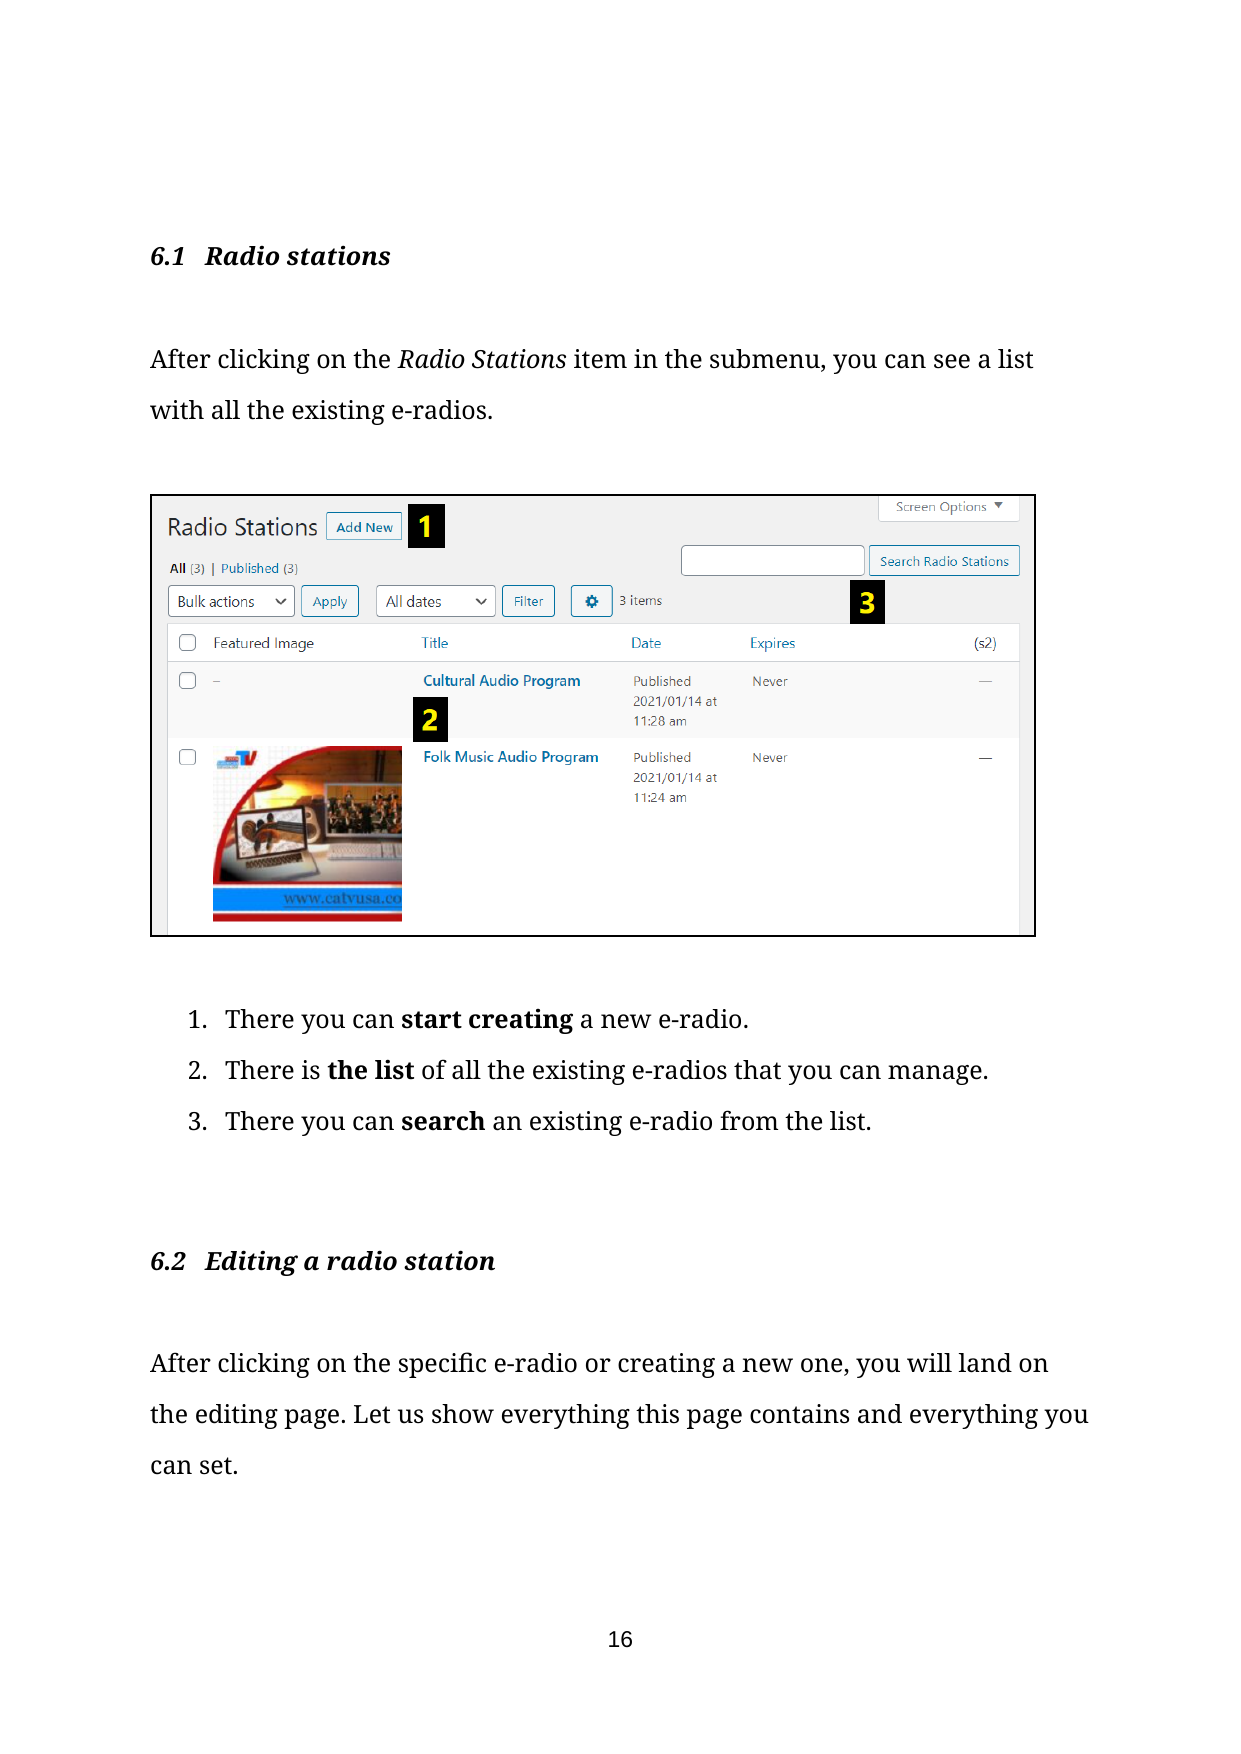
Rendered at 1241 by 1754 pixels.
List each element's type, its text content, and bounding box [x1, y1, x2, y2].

list There is the list of all the existing e-radios that you can manage. [187, 1052, 1090, 1087]
list There you can start creating a new e-radio. [187, 1001, 1090, 1036]
list There you can search an existing e-radio from the list. [187, 1103, 1090, 1138]
text After clicking on the specific e-radio or creating a new one, you will land on the editing page. Let us show everything this page contains and everything you can set. [150, 1346, 1090, 1482]
subtitle 6.2 Editing a radio station [150, 1243, 1090, 1277]
picture [152, 496, 1034, 935]
text After clicking on the Radio Stations item in the submenu, you can see a list with all the existing e-radios. [150, 341, 1090, 426]
subtitle 6.1 Radio stations [150, 238, 1090, 273]
